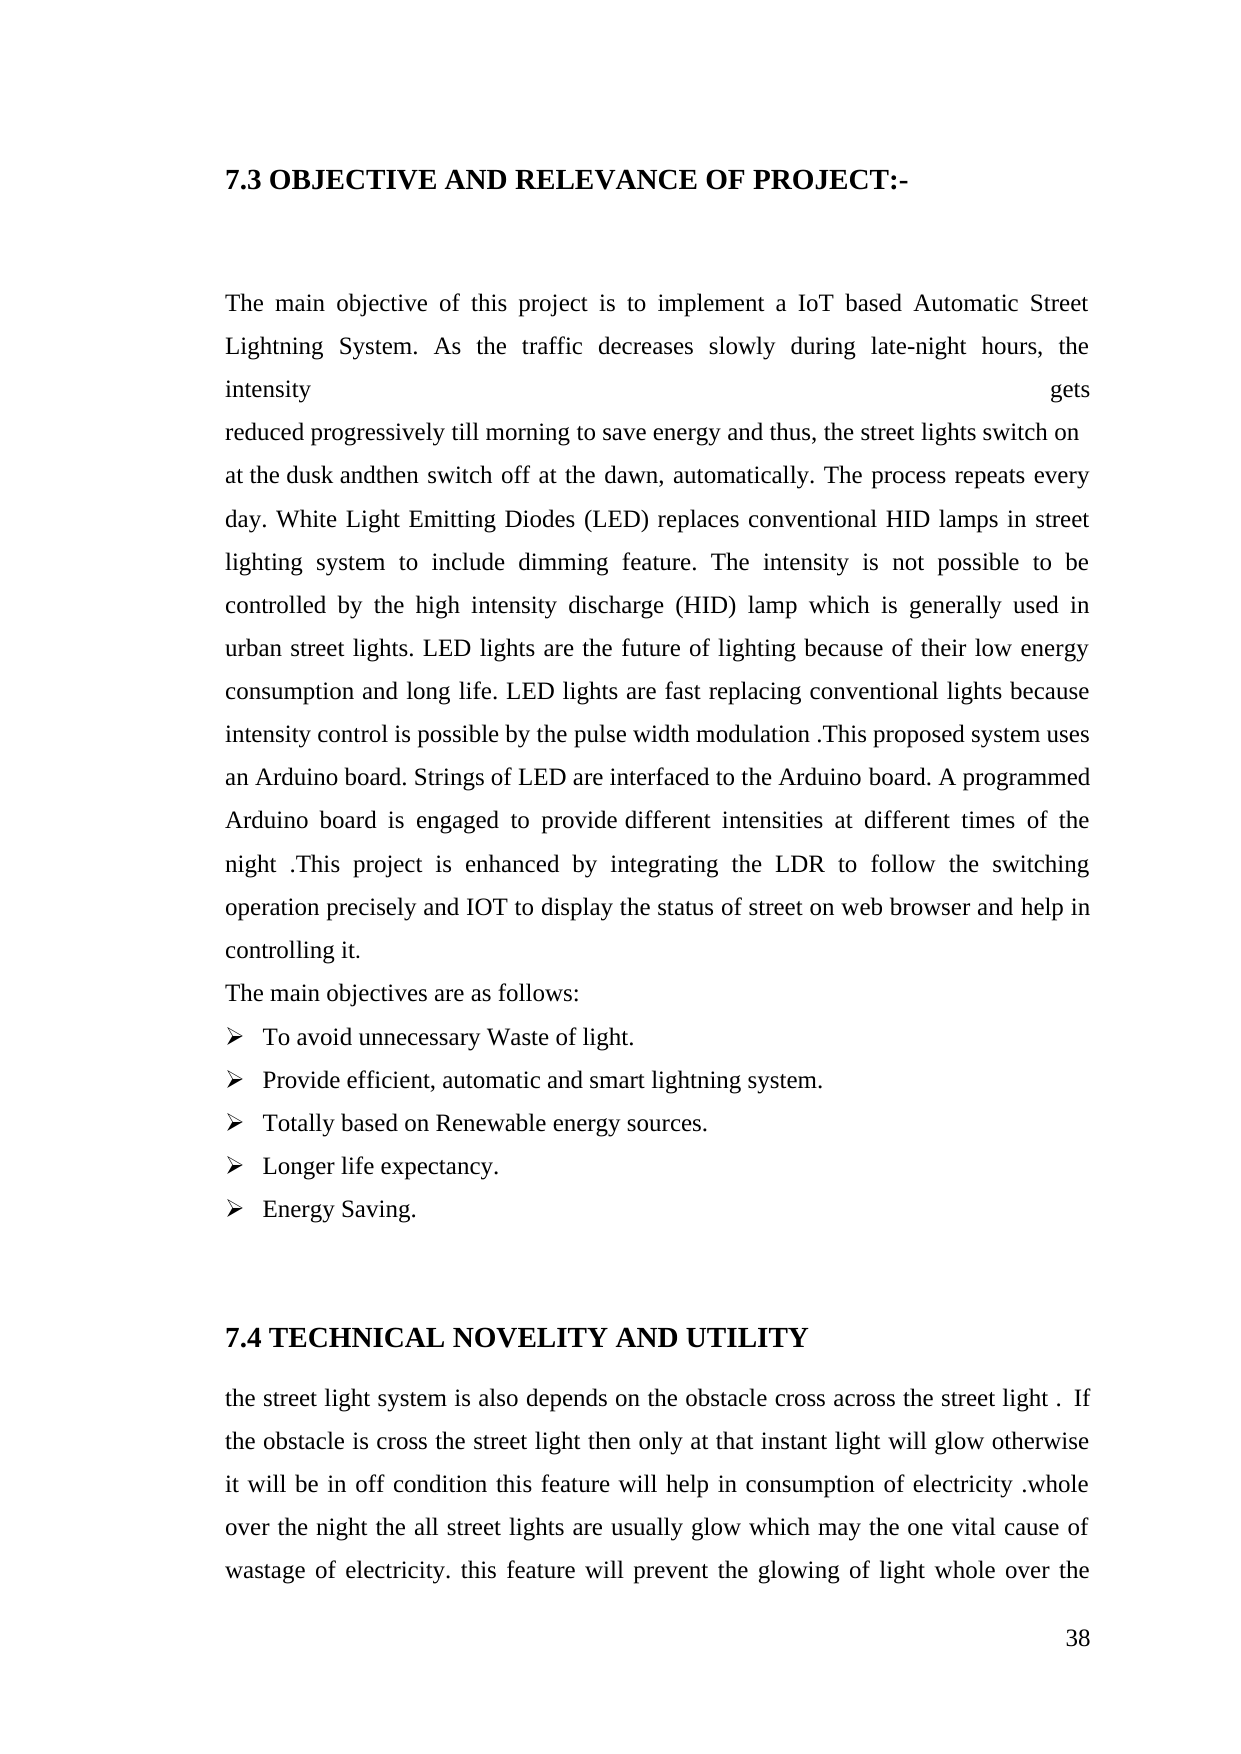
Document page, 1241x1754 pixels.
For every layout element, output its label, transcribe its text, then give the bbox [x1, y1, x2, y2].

list The main objectives are as follows: [225, 978, 1090, 1007]
list To avoid unnecessary Waste of light. [225, 1022, 1090, 1050]
list The main objective of this project is to implement a IoT based Automatic Street Lightning System. As the traffic decreases slowly during late-night hours, the intensity gets reduced progressively till morning to save energy and thus, the street lights switch on at the dusk andthen switch off at the dawn, automatically. The process repeats every day. White Light Emitting Diodes (LED) replaces conventional HID lamps in street lighting system to include dimming feature. The intensity is not possible to be controlled by the high intensity discharge (HID) lamp which is generally used in urban street lights. LED lights are the future of lighting because of their low energy consumption and long life. LED lights are fast replacing conventional lights because intensity control is possible by the pulse width modulation .This proposed system uses an Arduino board. Strings of LED are interfaced to the Arduino board. A programmed Arduino board is engaged to provide different intensities at different times of the night .This project is enhanced by integrating the LDR to follow the switching operation precisely and IOT to display the status of street on web browser and help in controlling it. [225, 288, 1090, 964]
list Energy Saving. [225, 1194, 1090, 1223]
text 7.3 OBJECTIVE AND RELEVANCE OF PROJECT:- [225, 162, 1090, 196]
list Provide efficient, automatic and smart lightning system. [225, 1065, 1090, 1093]
list Longer life expectancy. [225, 1151, 1090, 1180]
list Totally based on Renewable energy sources. [225, 1108, 1090, 1137]
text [225, 1383, 1090, 1584]
text 7.4 TECHNICAL NOVELITY AND UTILITY [225, 1320, 1090, 1353]
